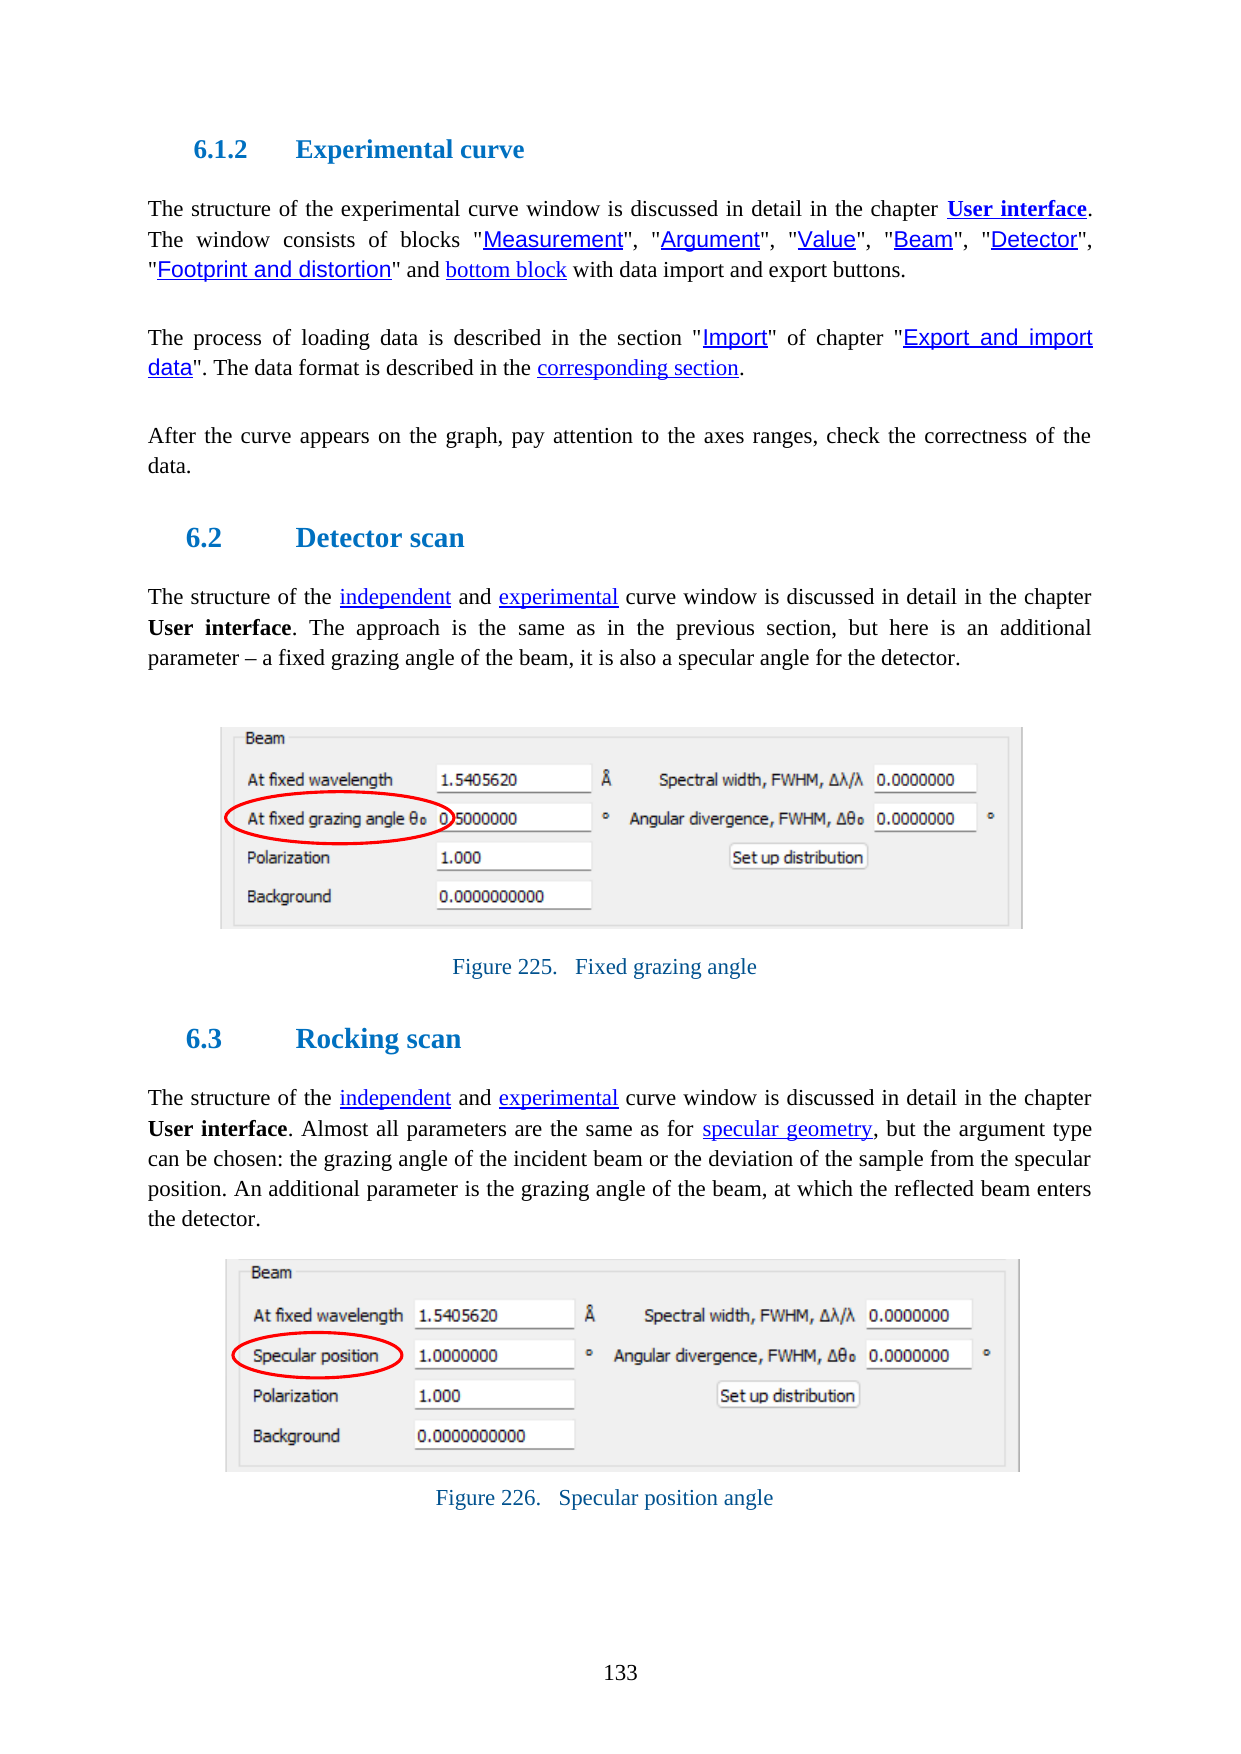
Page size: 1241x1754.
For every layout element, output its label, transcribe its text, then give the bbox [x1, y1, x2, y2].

text After the curve appears on the graph, pay attention to the axes ranges, check the correctness of the data. [148, 422, 1093, 478]
subtitle Rocking scan [155, 1021, 1093, 1054]
subtitle Detector scan [155, 520, 1093, 553]
text The process of loading data is described in the section "Import" of chapter "Export and import data". The data format is described in the corresponding section. [148, 324, 1093, 381]
picture [220, 727, 1023, 929]
text The structure of the independent and experimental curve window is discussed in detail in the chapter User interface. Almost all parameters are the same as for specular geometry, but the argument type can be chosen: the grazing angle of the incident beam or the deviation of the sample from the specular position. An additional parameter is the grazing angle of the beam, at which the reflected beam enters the detector. [148, 1084, 1093, 1232]
picture [225, 1259, 1020, 1472]
text The structure of the independent and experimental curve window is discussed in detail in the chapter User interface. The approach is the same as in the previous section, but here is an additional parameter – a fixed grazing angle of the beam, it is also a specular angle for the detector. [148, 583, 1093, 670]
text The structure of the experimental curve window is discussed in detail in the chapter User interface. The window consists of blocks "Measurement", "Argument", "Value", "Beam", "Detector", "Footprint and distortion" and bottom block with data import and export buttons. [148, 195, 1093, 282]
subtitle Experimental curve [193, 133, 1093, 164]
